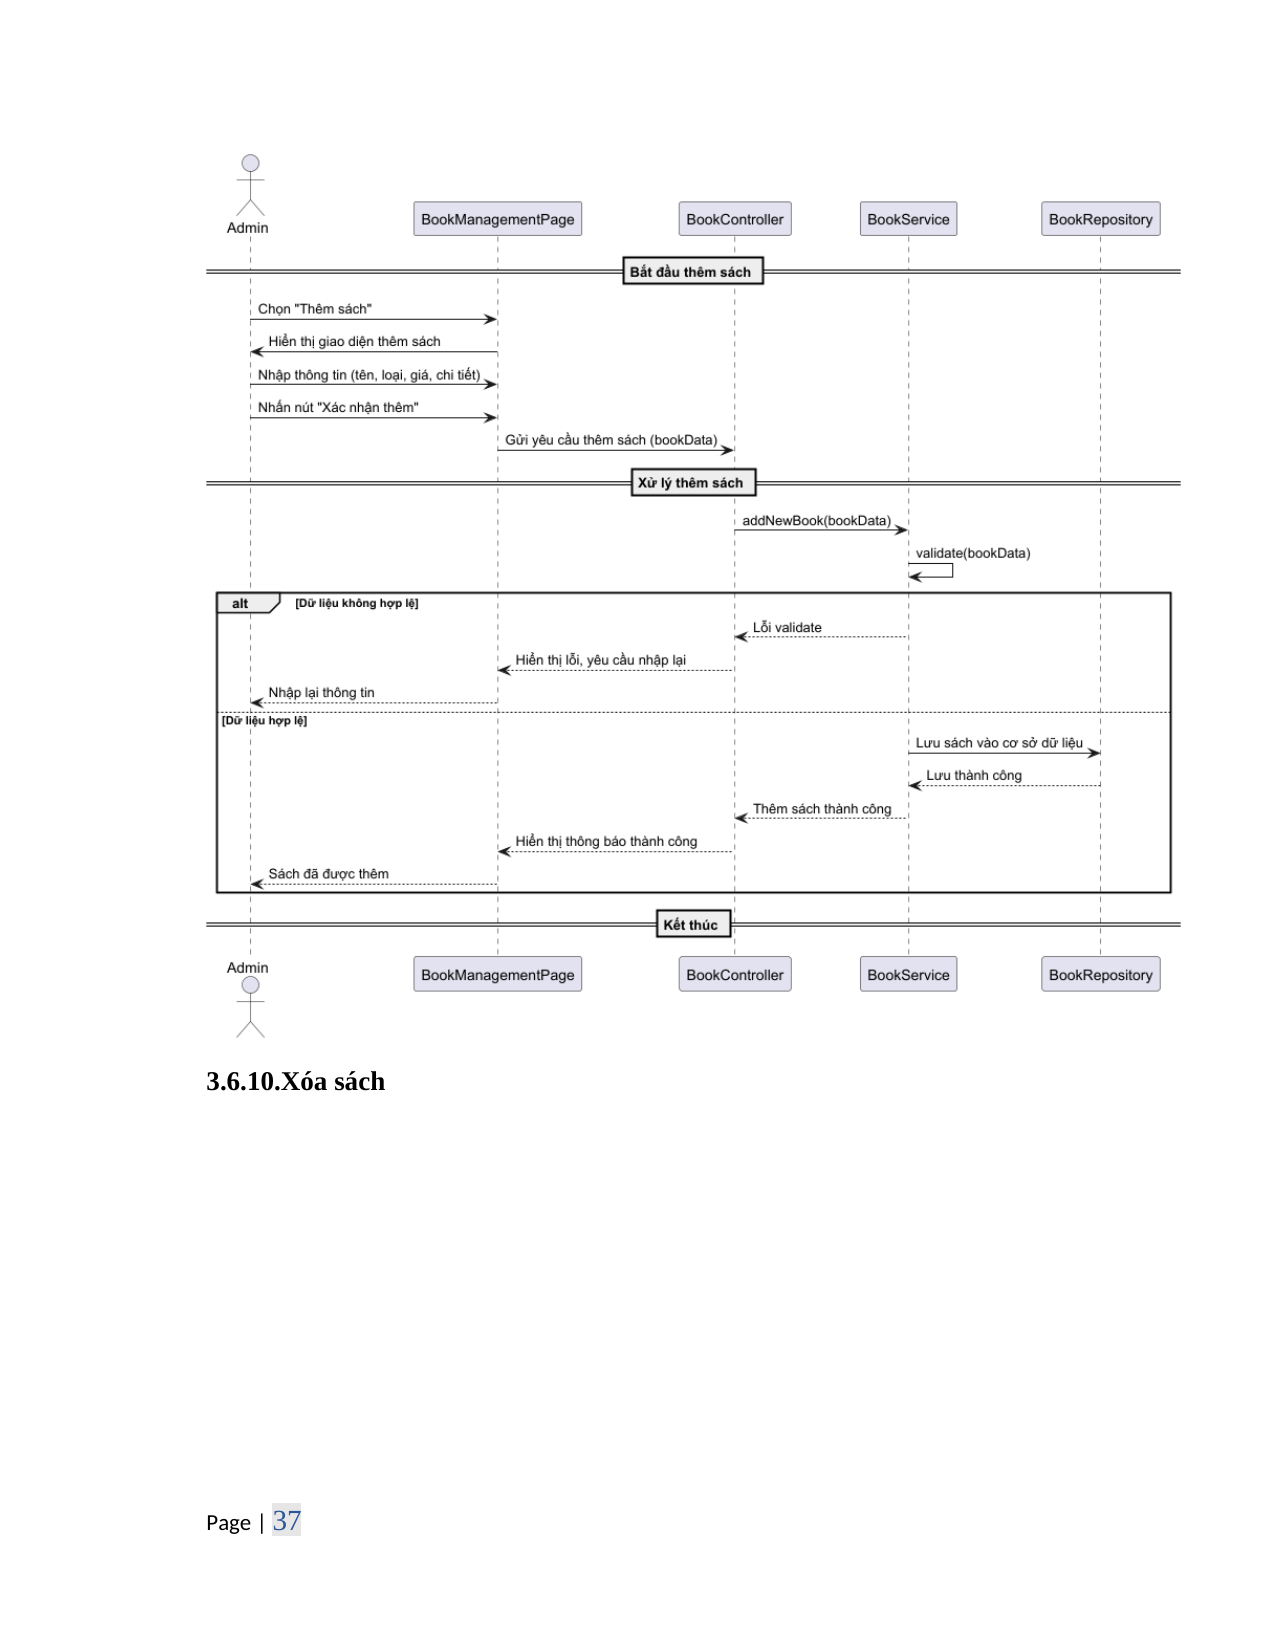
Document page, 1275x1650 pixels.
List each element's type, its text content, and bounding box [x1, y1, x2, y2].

picture [206, 150, 1187, 1043]
subtitle 3.6.10.Xóa sách [206, 1071, 1187, 1096]
